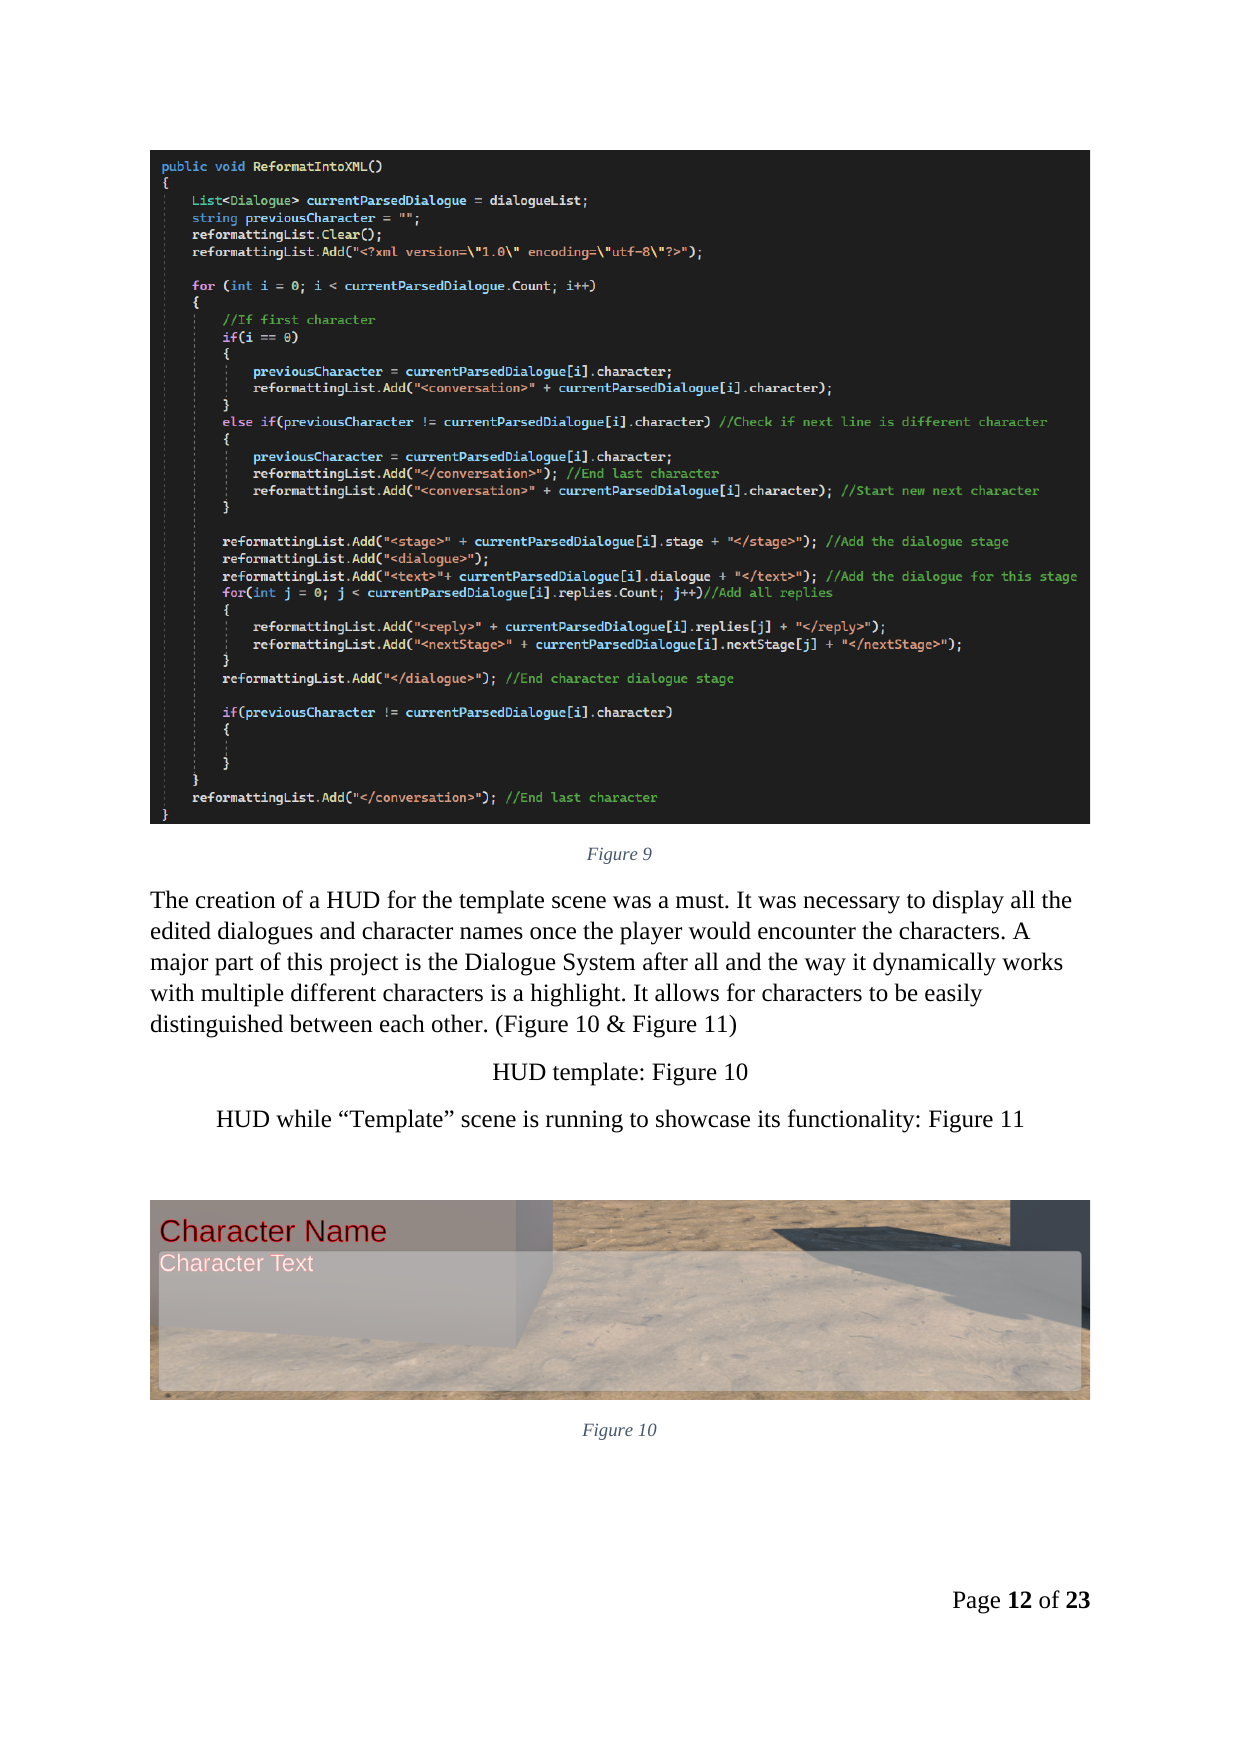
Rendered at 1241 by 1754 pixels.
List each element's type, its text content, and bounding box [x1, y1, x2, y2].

text The creation of a HUD for the template scene was a must. It was necessary to display all the edited dialogues and character names once the player would encounter the characters. A major part of this project is the Dialogue System after all and the way it dynamically works with multiple different characters is a highlight. It allows for characters to be easily distinguished between each other. (Figure 10 & Figure 11) [150, 885, 1090, 1038]
picture [150, 150, 1091, 824]
picture [150, 1200, 1091, 1400]
text HUD template: Figure 10 [150, 1057, 1090, 1086]
text Figure 9 [150, 843, 1090, 864]
text Figure 10 [150, 1418, 1090, 1440]
text HUD while “Template” scene is running to showcase its functionality: Figure 11 [150, 1104, 1090, 1133]
